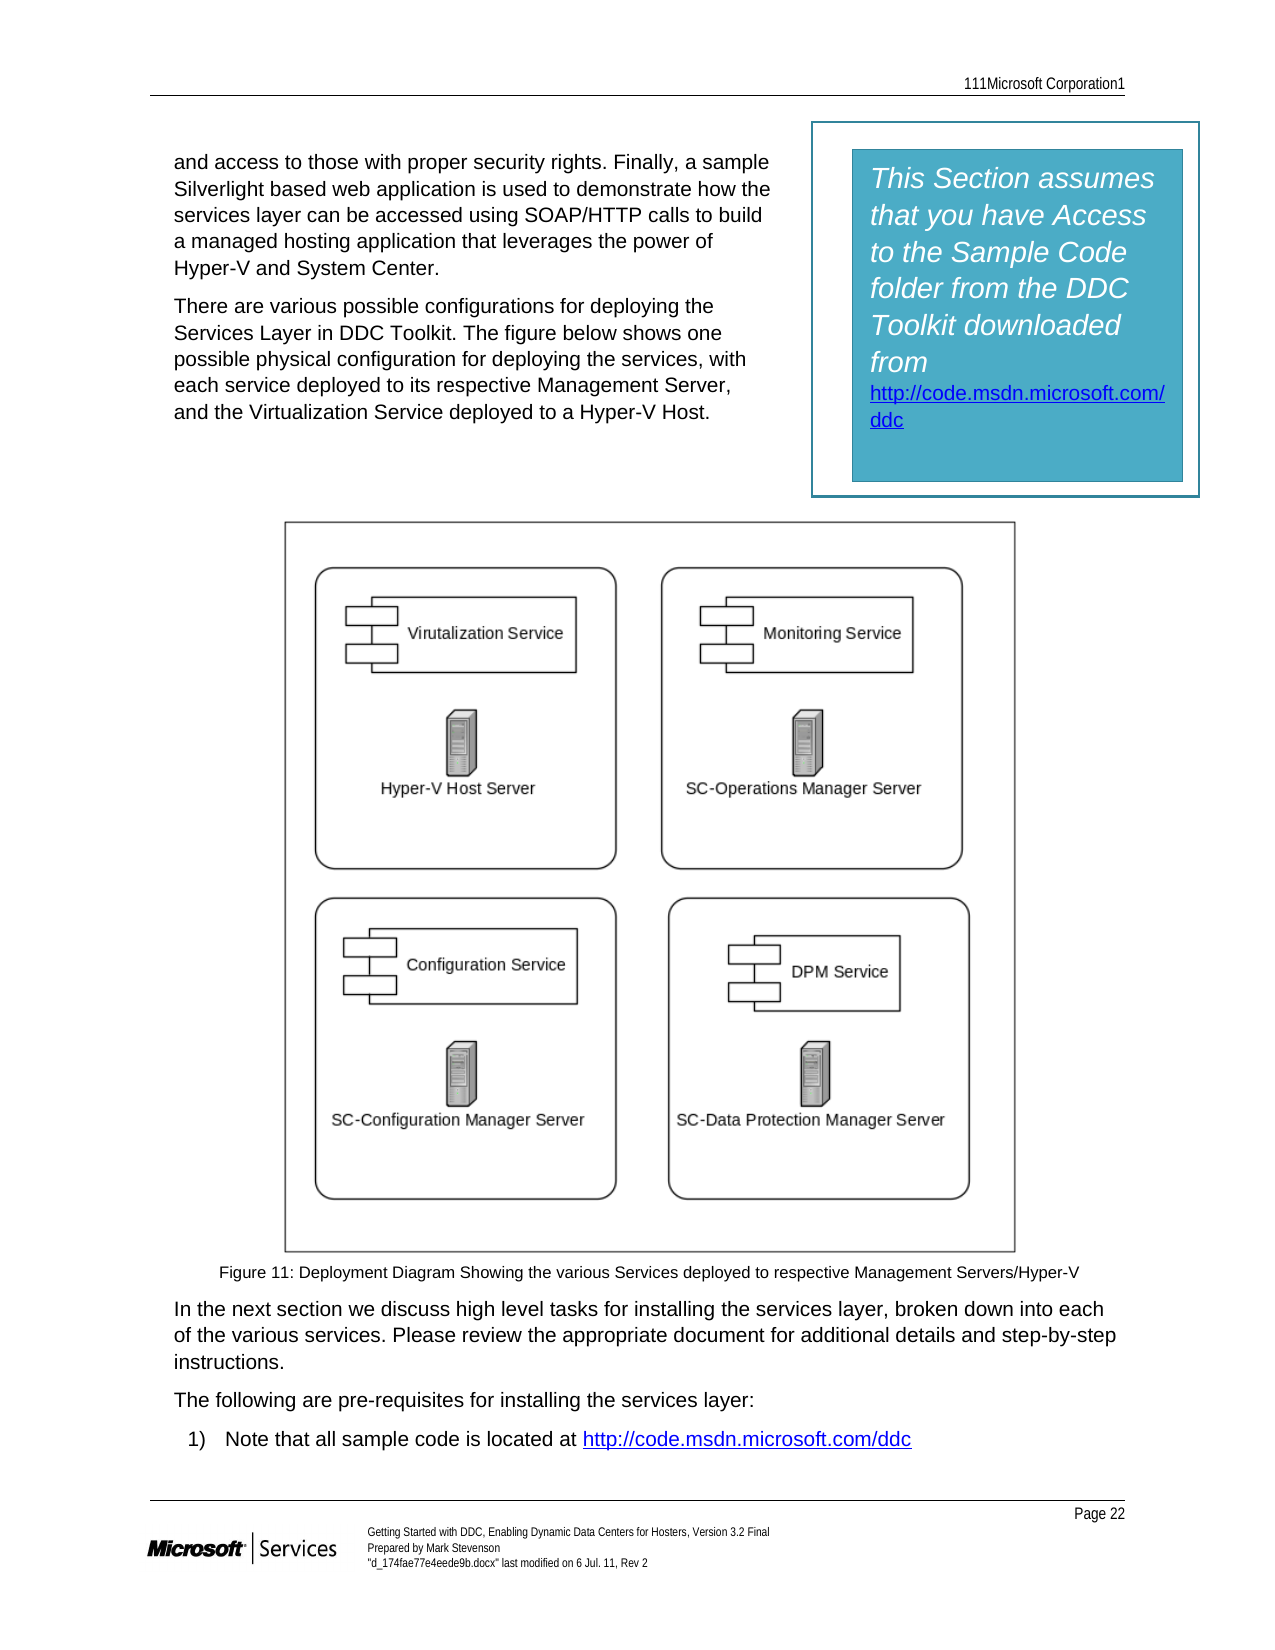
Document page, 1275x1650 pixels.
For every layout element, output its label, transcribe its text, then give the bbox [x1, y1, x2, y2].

picture [138, 1524, 355, 1572]
text The following are pre-requisites for installing the services layer: [174, 1388, 1125, 1412]
text Figure 11: Deployment Diagram Showing the various Services deployed to respective Management Servers/Hyper-V [174, 1263, 1125, 1282]
text In the next section we discuss high level tasks for installing the services layer, broken down into each of the various services. Please review the appropriate document for additional details and step-by-step instructions. [174, 1297, 1125, 1373]
text There are various possible configurations for deploying the Services Layer in DDC Toolkit. The figure below shows one possible physical configuration for deploying the services, with each service deployed to its respective Management Server, and the Virtualization Service deployed to a Hyper-V Host. [174, 294, 811, 424]
list Note that all sample code is located at http://code.msdn.microsoft.com/ddc [187, 1427, 1125, 1451]
